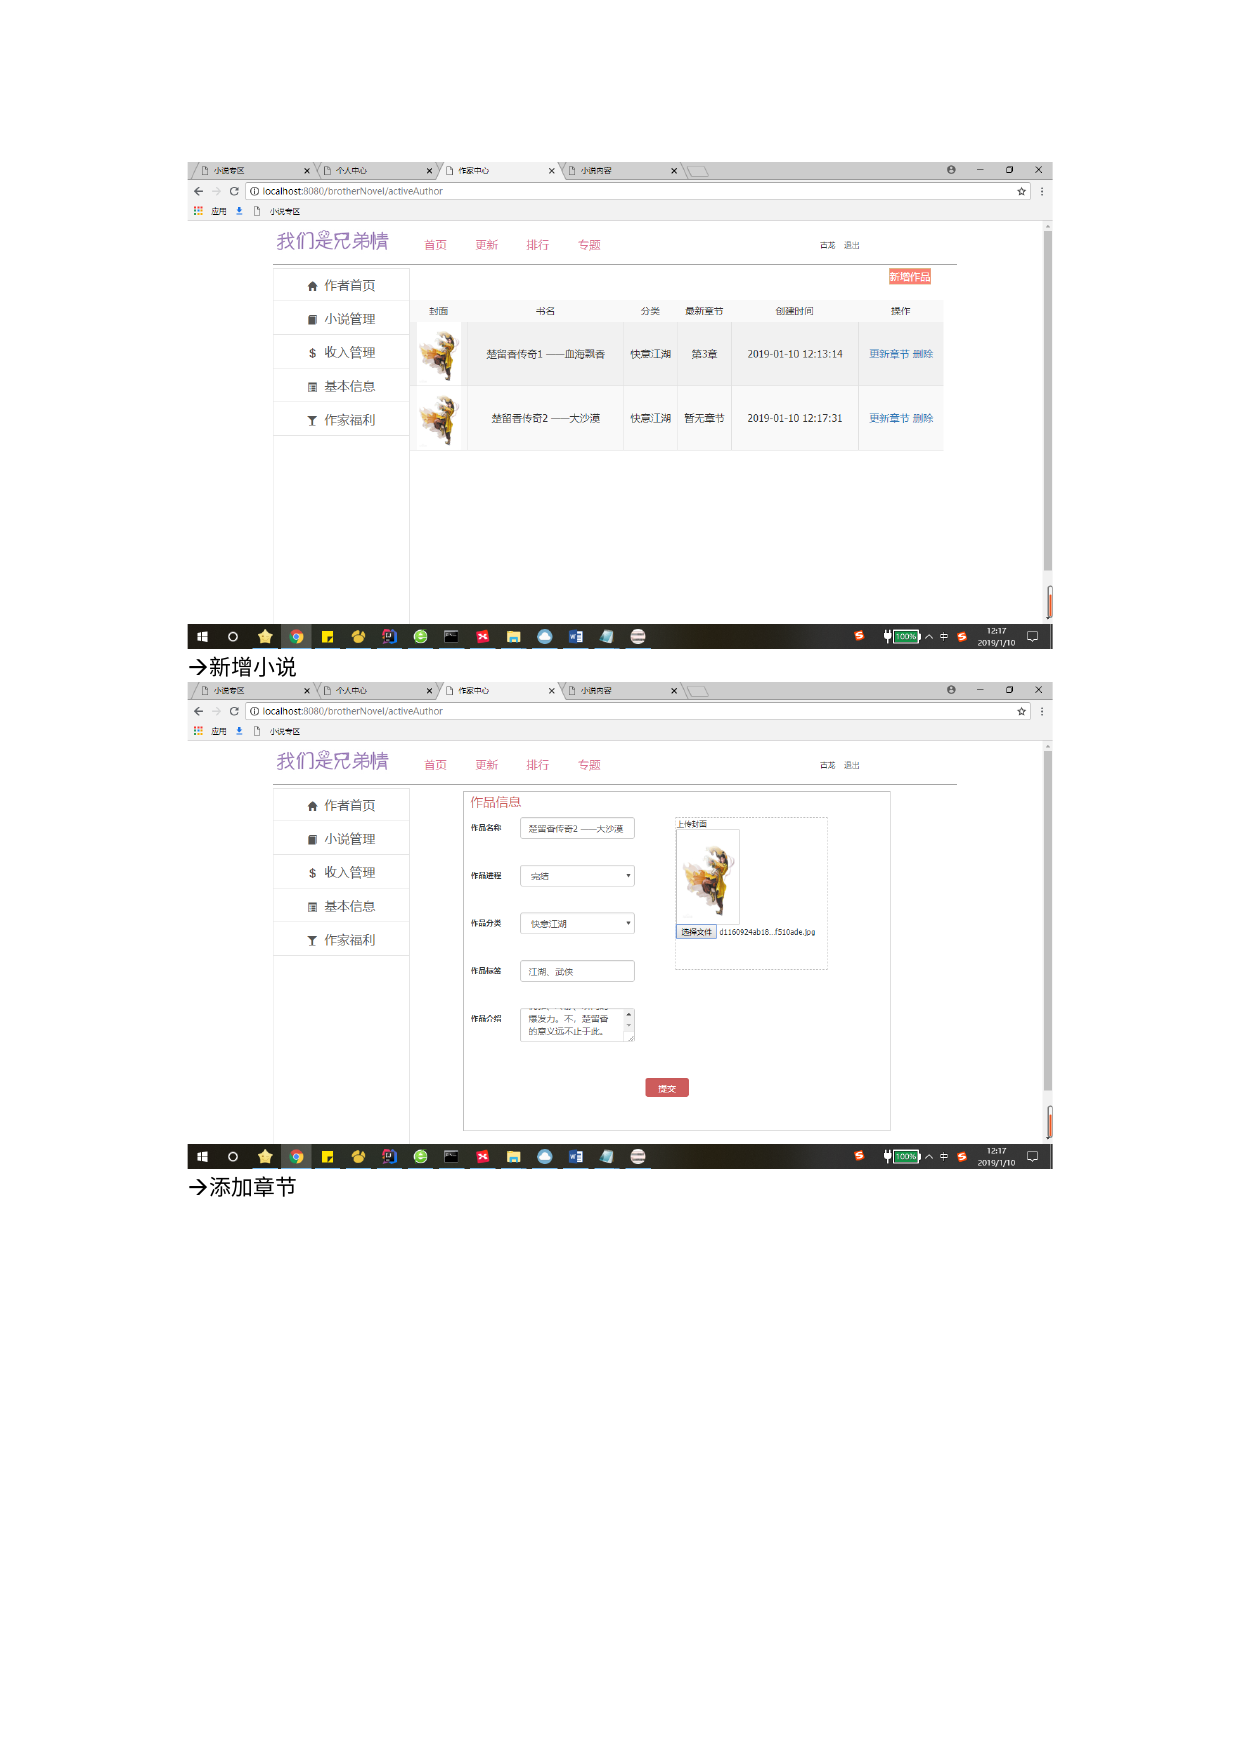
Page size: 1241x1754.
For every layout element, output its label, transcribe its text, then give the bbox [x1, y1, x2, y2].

text 新增小说 [187, 649, 1053, 682]
text 添加章节 [187, 1169, 1053, 1202]
picture [187, 162, 1053, 649]
picture [187, 682, 1053, 1169]
